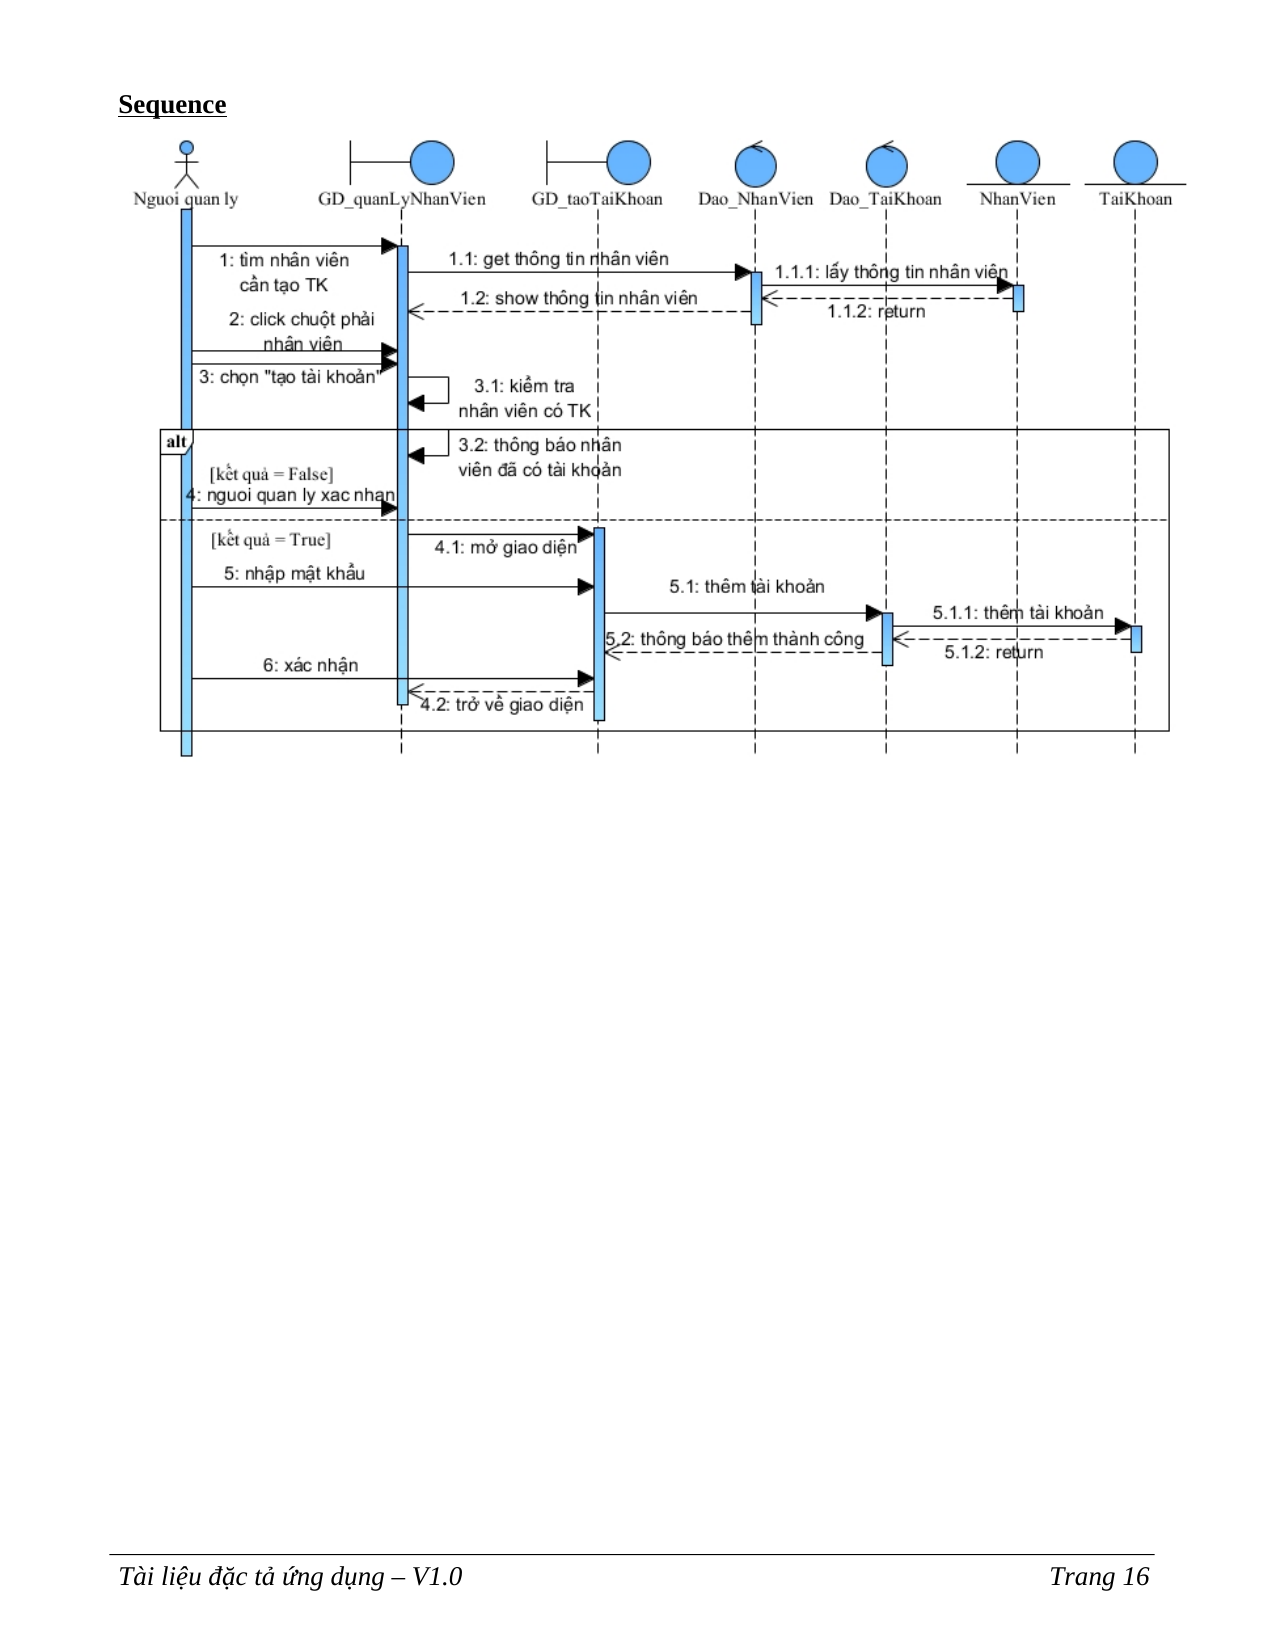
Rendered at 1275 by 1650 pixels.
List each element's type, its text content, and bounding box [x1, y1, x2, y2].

picture [118, 138, 1187, 762]
text Sequence [118, 89, 1186, 120]
